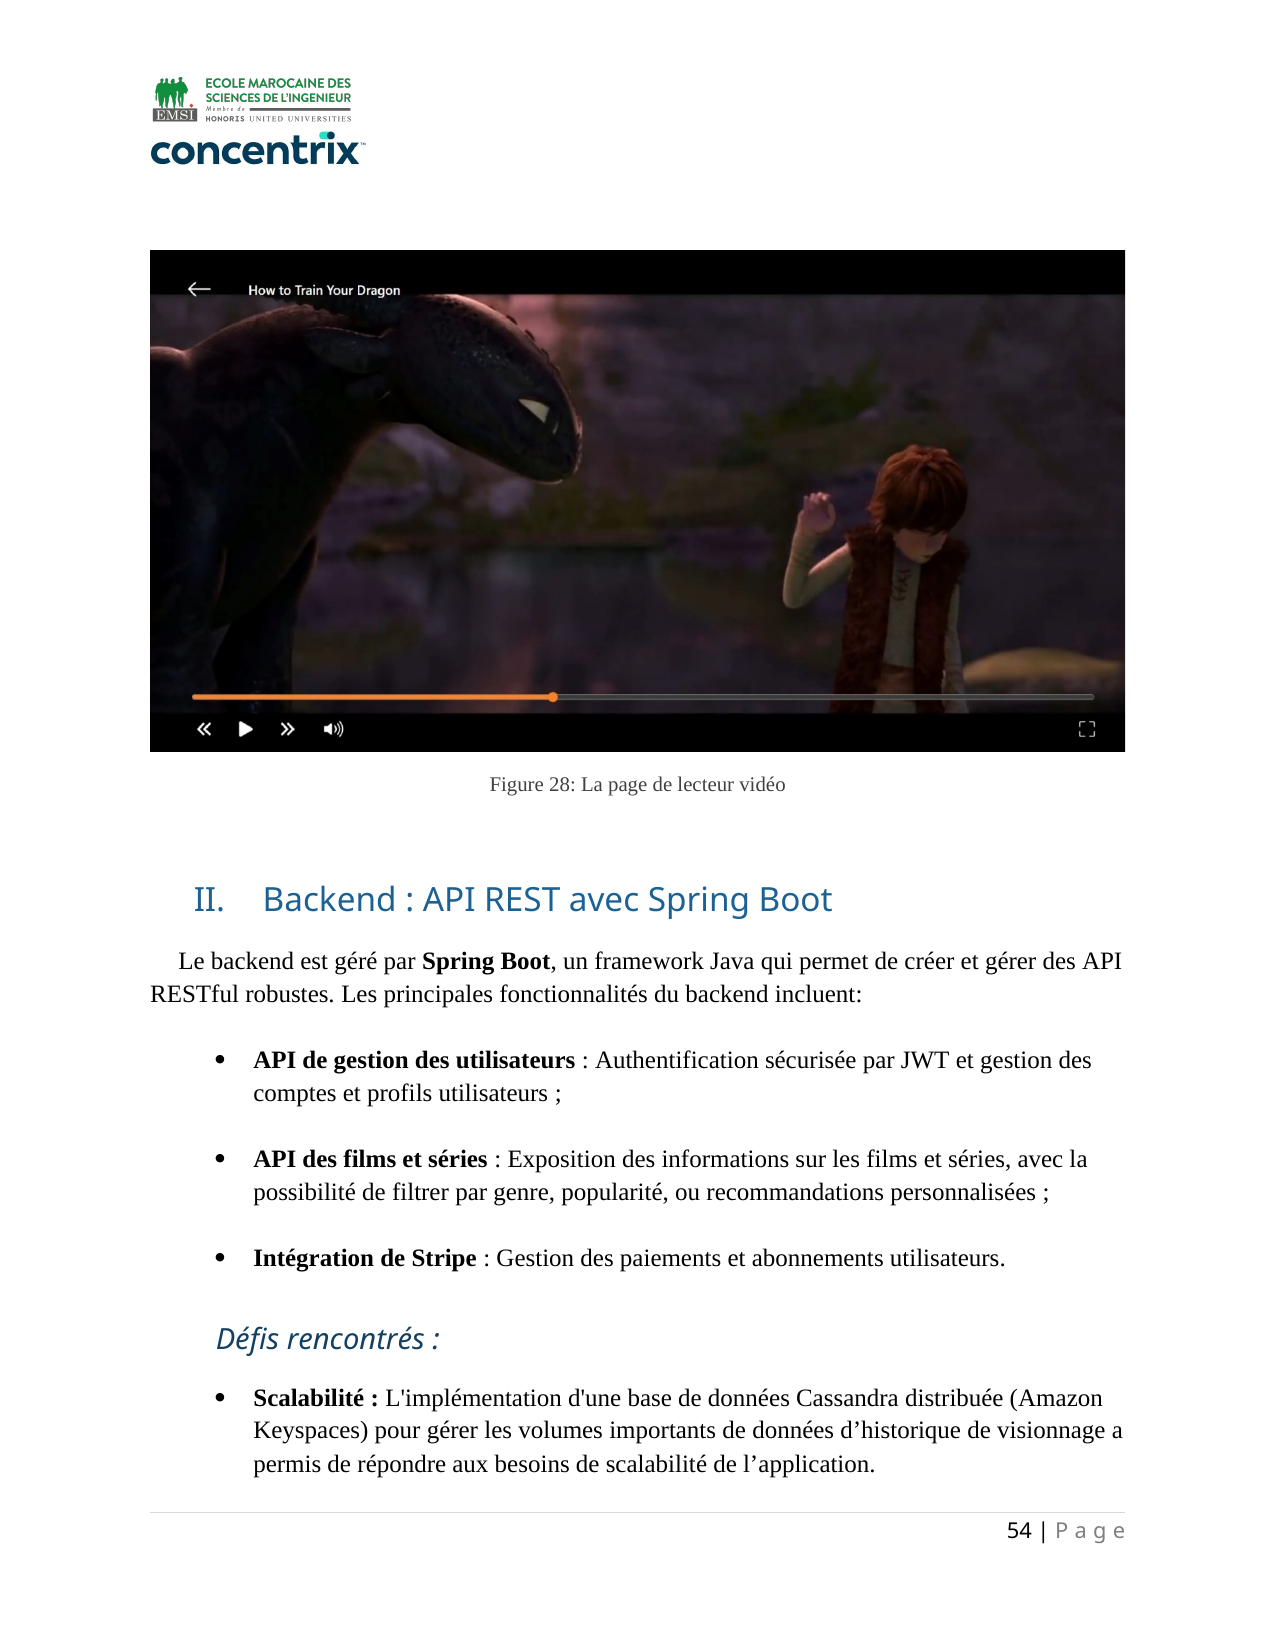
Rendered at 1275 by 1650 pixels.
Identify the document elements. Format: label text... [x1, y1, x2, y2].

list API de gestion des utilisateurs : Authentification sécurisée par JWT et gestion des comptes et profils utilisateurs ; [216, 1045, 1125, 1107]
picture [150, 250, 1125, 752]
list Intégration de Stripe : Gestion des paiements et abonnements utilisateurs. [216, 1243, 1125, 1272]
text Figure 28: La page de lecteur vidéo [150, 772, 1125, 796]
subtitle Défis rencontrés : [150, 1318, 1125, 1358]
picture [150, 75, 368, 170]
list API des films et séries : Exposition des informations sur les films et séries, avec la possibilité de filtrer par genre, popularité, ou recommandations personnalisées ; [216, 1144, 1125, 1206]
subtitle Backend : API REST avec Spring Boot [225, 876, 1125, 921]
list Scalabilité : L'implémentation d'une base de données Cassandra distribuée (Amazon Keyspaces) pour gérer les volumes importants de données d’historique de visionnage a permis de répondre aux besoins de scalabilité de l’application. [216, 1383, 1125, 1477]
text Le backend est géré par Spring Boot, un framework Java qui permet de créer et gérer des API RESTful robustes. Les principales fonctionnalités du backend incluent: [150, 946, 1125, 1008]
